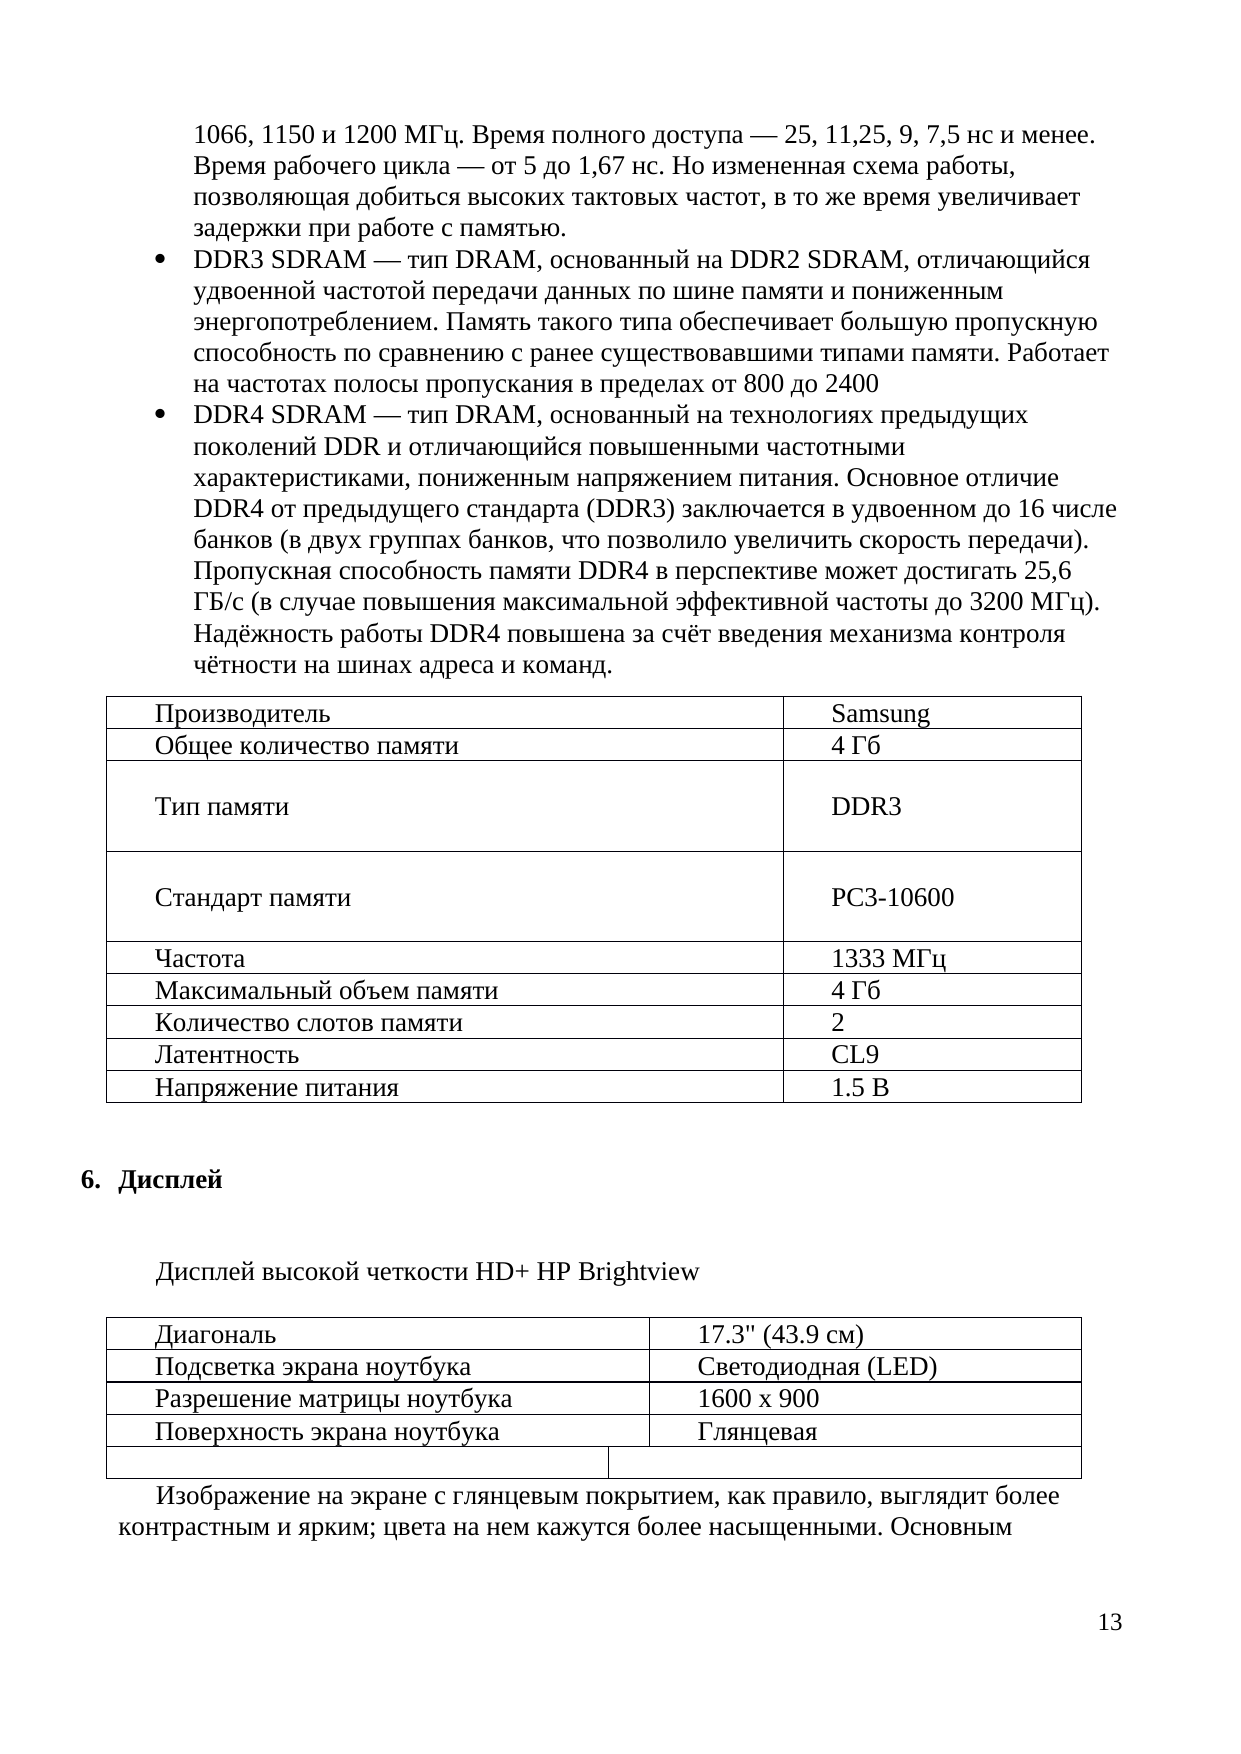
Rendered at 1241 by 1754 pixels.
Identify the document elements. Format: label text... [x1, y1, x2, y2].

table_cell [107, 1447, 608, 1478]
table_cell Максимальный объем памяти [107, 974, 783, 1005]
table_cell Латентность [107, 1039, 783, 1070]
table_cell CL9 [784, 1039, 1081, 1070]
table_cell [609, 1447, 1081, 1478]
table_cell Поверхность экрана ноутбука [107, 1415, 649, 1446]
table_cell Тип памяти [107, 761, 783, 851]
table_cell Количество слотов памяти [107, 1006, 783, 1038]
table_cell 2 [784, 1006, 1081, 1038]
table_header Производитель [107, 697, 783, 728]
table_header Диагональ [107, 1318, 649, 1349]
list DDR3 SDRAM — тип DRAM, основанный на DDR2 SDRAM, отличающийся удвоенной частотой передачи данных по шине памяти и пониженным энергопотреблением. Память такого типа обеспечивает большую пропускную способность по сравнению с ранее существовавшими типами памяти. Работает на частотах полосы пропускания в пределах от 800 до 2400 [155, 243, 1122, 398]
table_cell 1333 МГц [784, 942, 1081, 973]
text Дисплей высокой четкости HD+ HP Brightview [118, 1255, 1122, 1286]
table_cell 1600 x 900 [650, 1383, 1081, 1414]
table_cell Стандарт памяти [107, 852, 783, 941]
subtitle Дисплей [81, 1163, 1122, 1194]
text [118, 1479, 1122, 1541]
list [155, 118, 1122, 243]
table_cell Глянцевая [650, 1415, 1081, 1446]
table_cell 4 Гб [784, 729, 1081, 760]
table_cell Светодиодная (LED) [650, 1350, 1081, 1381]
table_cell 4 Гб [784, 974, 1081, 1005]
table_cell Подсветка экрана ноутбука [107, 1350, 649, 1381]
table_cell Общее количество памяти [107, 729, 783, 760]
table_cell Напряжение питания [107, 1071, 783, 1102]
list DDR4 SDRAM — тип DRAM, основанный на технологиях предыдущих поколений DDR и отличающийся повышенными частотными характеристиками, пониженным напряжением питания. Основное отличие DDR4 от предыдущего стандарта (DDR3) заключается в удвоенном до 16 числе банков (в двух группах банков, что позволило увеличить скорость передачи). Пропускная способность памяти DDR4 в перспективе может достигать 25,6 ГБ/c (в случае повышения максимальной эффективной частоты до 3200 МГц). Надёжность работы DDR4 повышена за счёт введения механизма контроля чётности на шинах адреса и команд. [155, 398, 1122, 679]
table_header 17.3" (43.9 см) [650, 1318, 1081, 1349]
table_cell Частота [107, 942, 783, 973]
table_cell 1.5 В [784, 1071, 1081, 1102]
table_cell DDR3 [784, 761, 1081, 851]
table_cell PC3-10600 [784, 852, 1081, 941]
table_header Samsung [784, 697, 1081, 728]
table_cell Разрешение матрицы ноутбука [107, 1383, 649, 1414]
